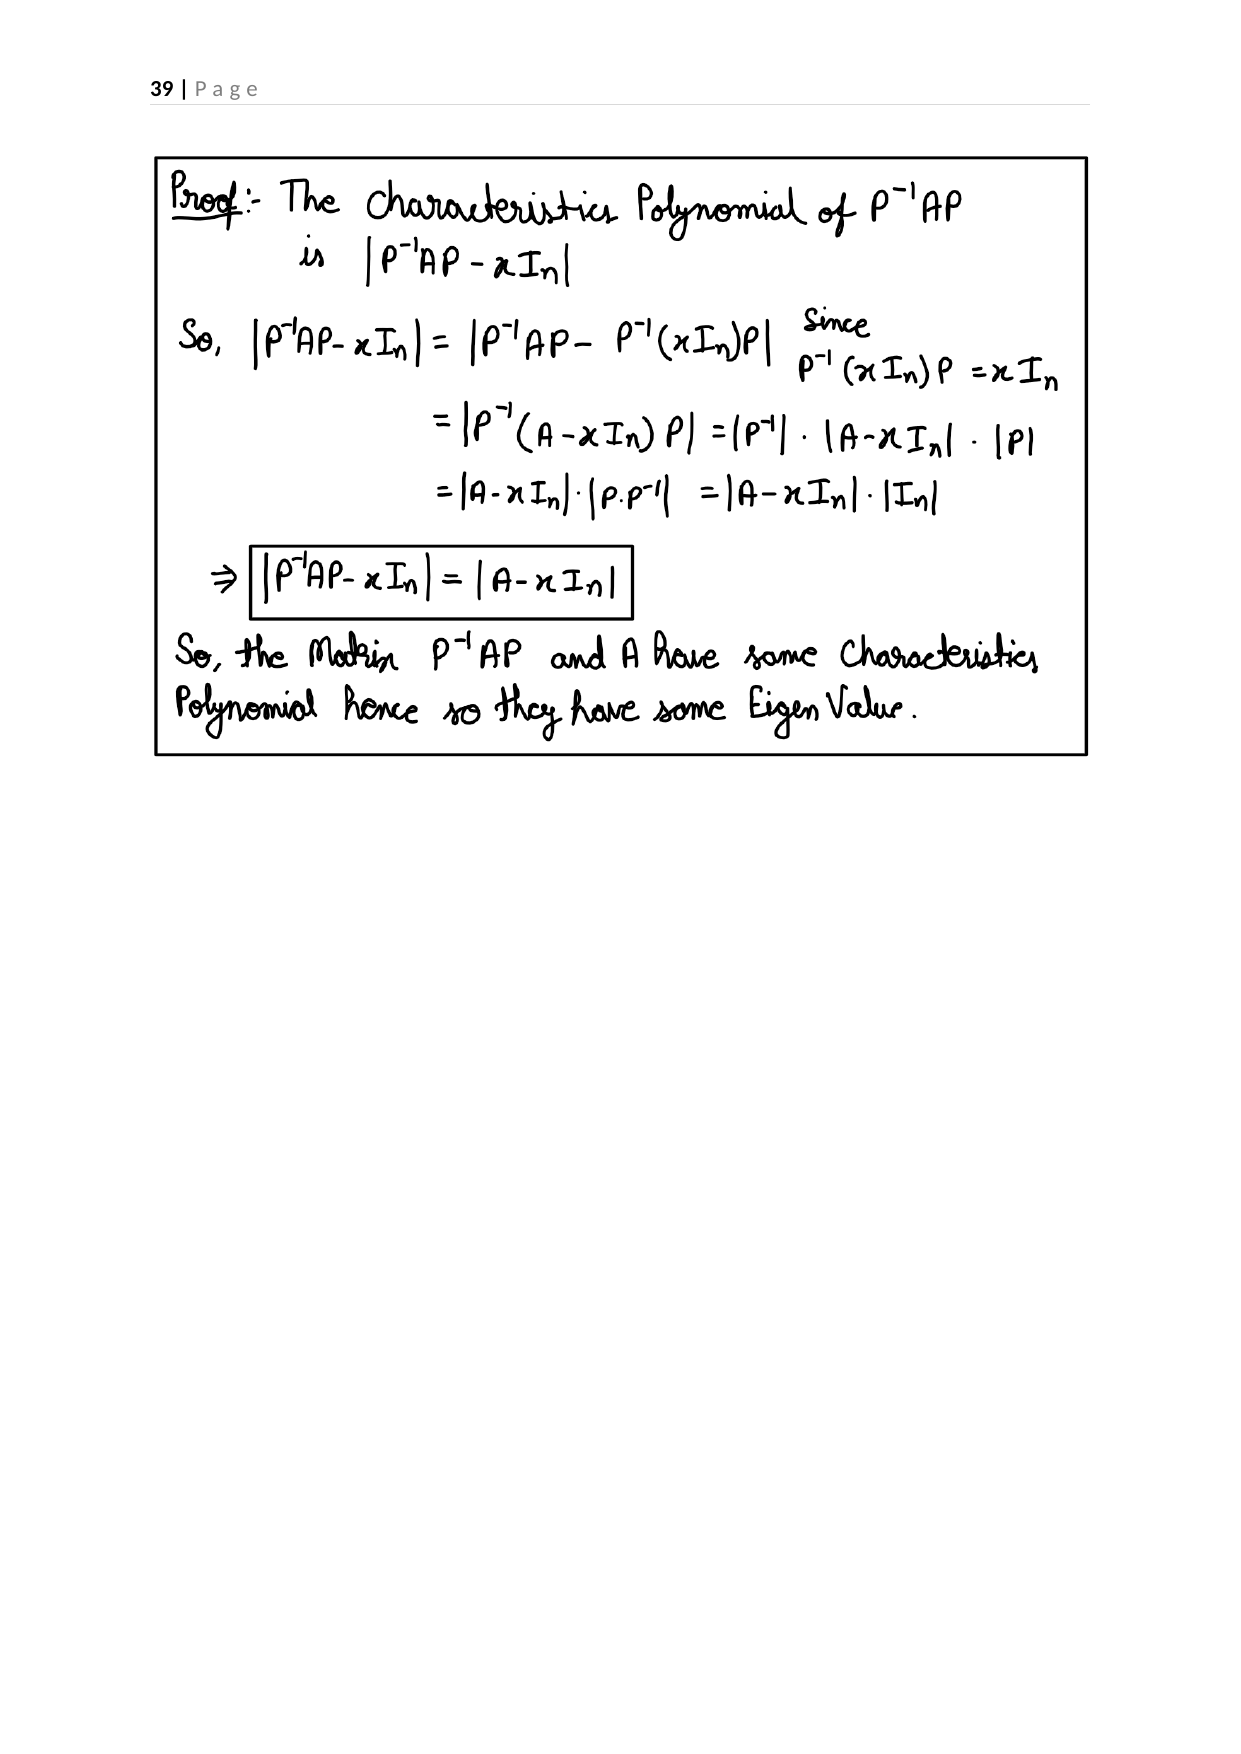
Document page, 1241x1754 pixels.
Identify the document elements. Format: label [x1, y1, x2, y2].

picture [150, 150, 1091, 763]
